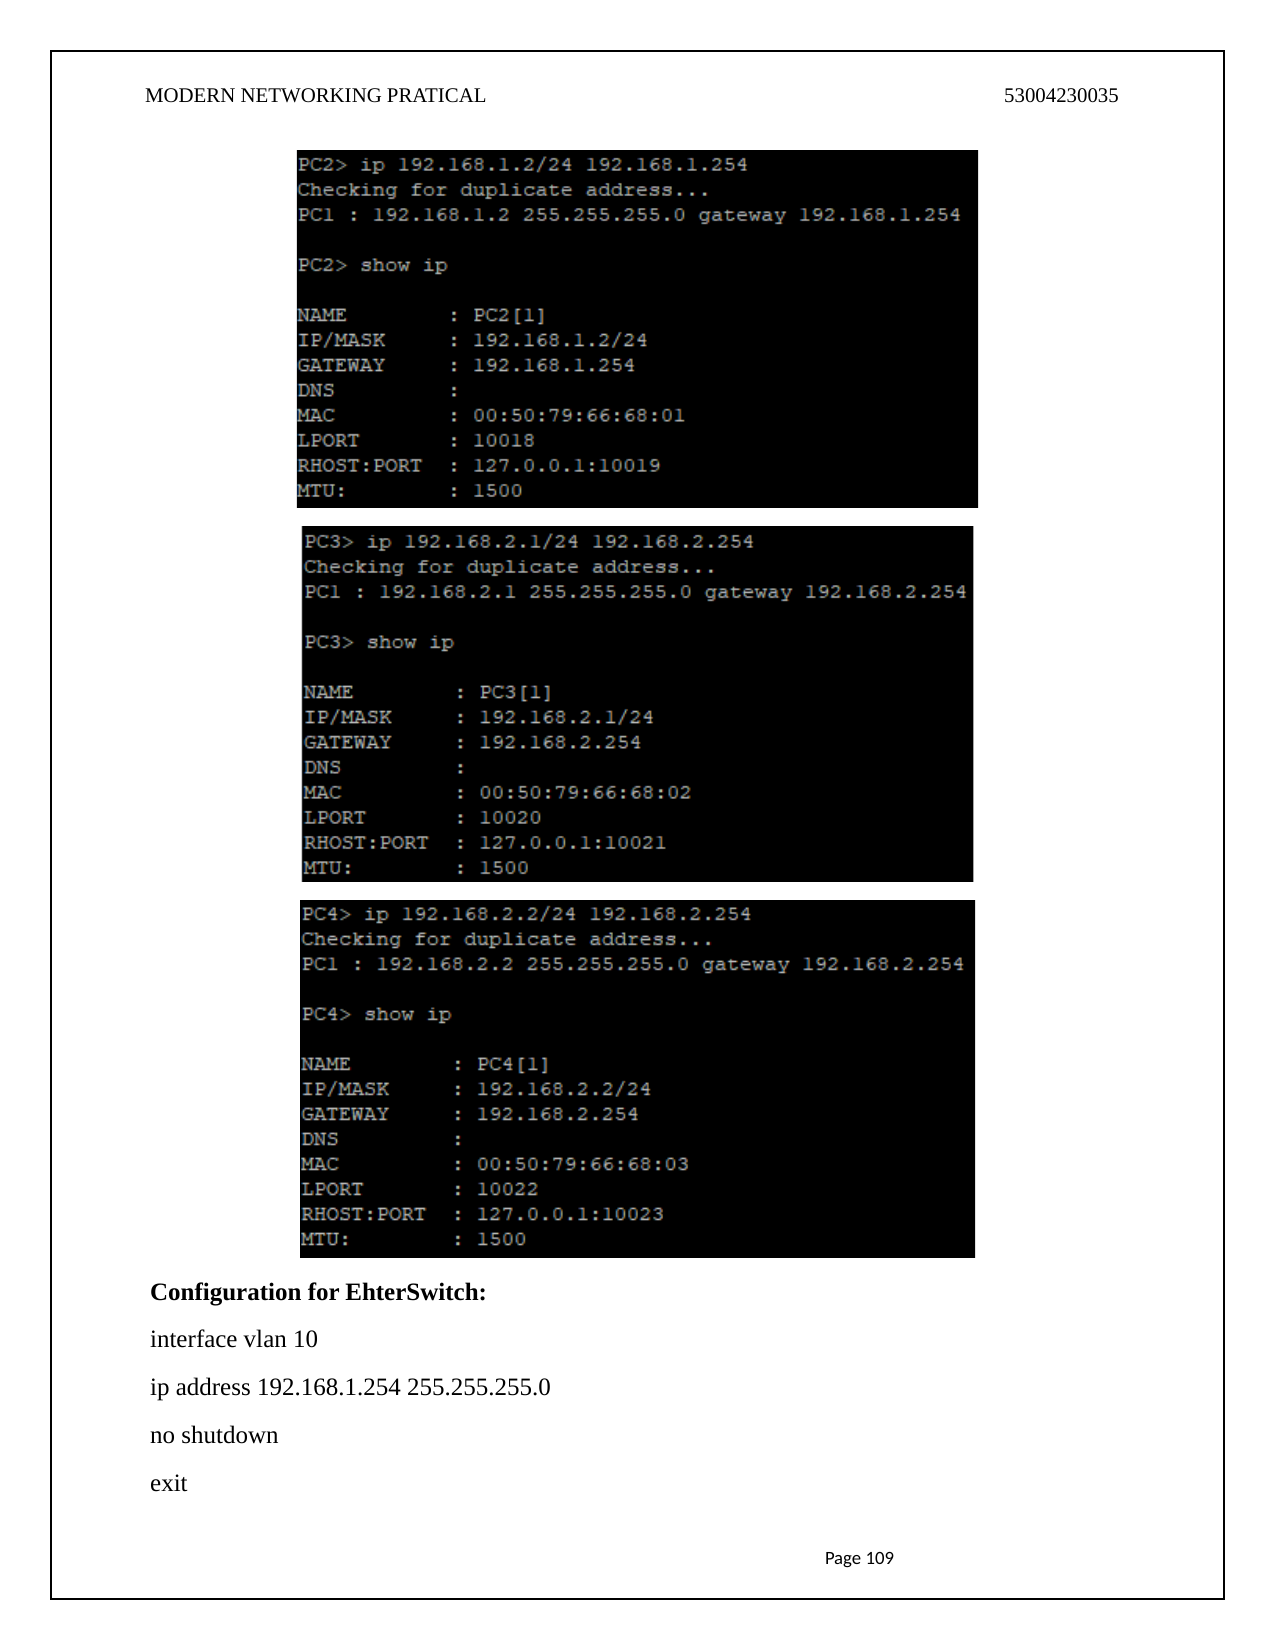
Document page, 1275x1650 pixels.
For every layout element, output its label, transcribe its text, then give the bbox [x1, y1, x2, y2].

picture [300, 900, 976, 1258]
text interface vlan 10 [150, 1324, 1125, 1353]
text no shutdown [150, 1420, 1125, 1449]
text Configuration for EhterSwitch: [150, 1277, 1125, 1306]
text exit [150, 1468, 1125, 1496]
picture [301, 526, 974, 882]
text ip address 192.168.1.254 255.255.255.0 [150, 1372, 1125, 1401]
picture [296, 150, 979, 508]
